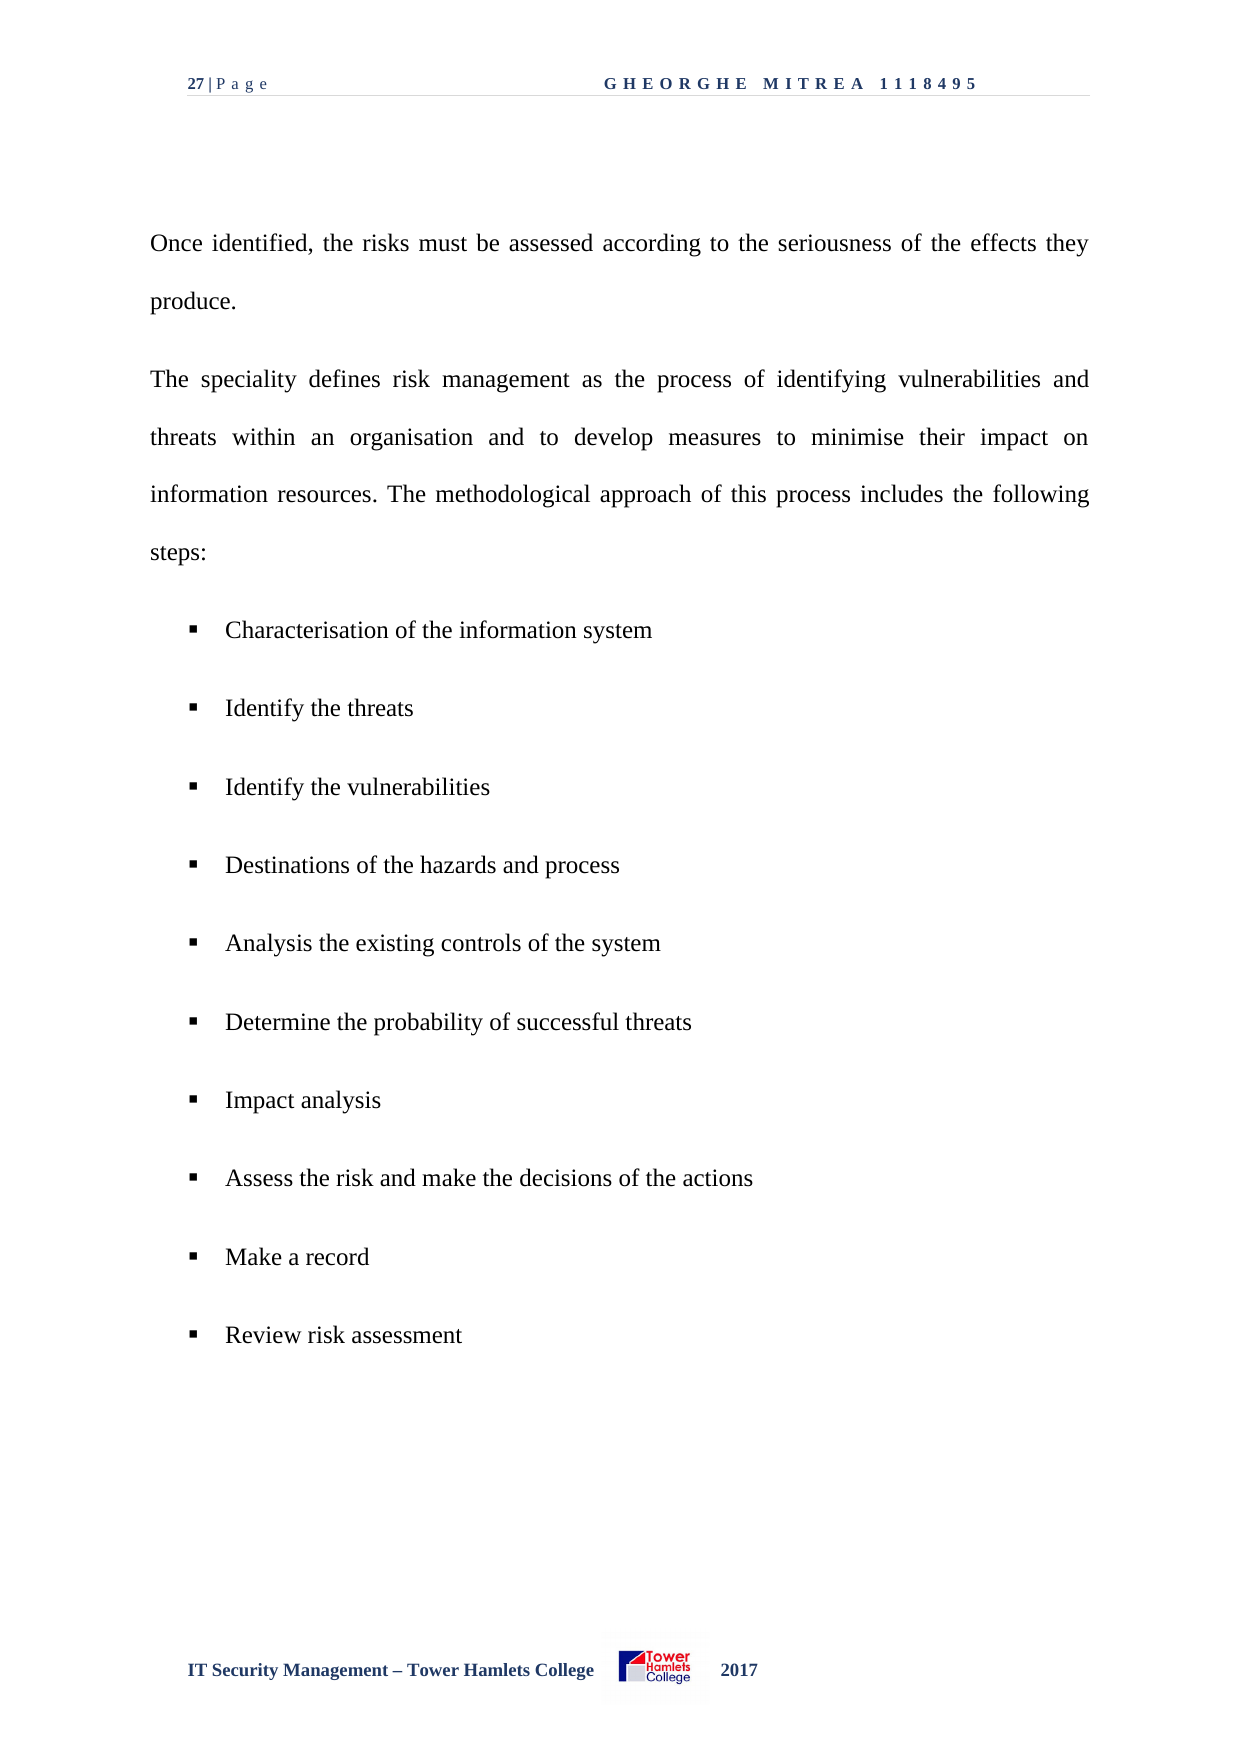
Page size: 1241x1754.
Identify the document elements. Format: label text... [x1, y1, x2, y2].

picture [601, 1628, 710, 1705]
list Analysis the existing controls of the system [187, 928, 1090, 957]
text The speciality defines risk management as the process of identifying vulnerabilities and threats within an organisation and to develop measures to minimise their impact on information resources. The methodological approach of this process includes the following steps: [150, 364, 1090, 565]
list Identify the vulnerabilities [187, 772, 1090, 800]
list Identify the threats [187, 693, 1090, 722]
list Determine the probability of successful threats [187, 1007, 1090, 1035]
text Once identified, the risks must be assessed according to the seriousness of the effects they produce. [150, 228, 1090, 314]
list Make a record [187, 1242, 1090, 1270]
list Review risk assessment [187, 1320, 1090, 1349]
list Impact analysis [187, 1085, 1090, 1114]
list Characterisation of the information system [187, 615, 1090, 644]
list Destinations of the hazards and process [187, 850, 1090, 879]
list Assess the risk and make the decisions of the actions [187, 1163, 1090, 1192]
